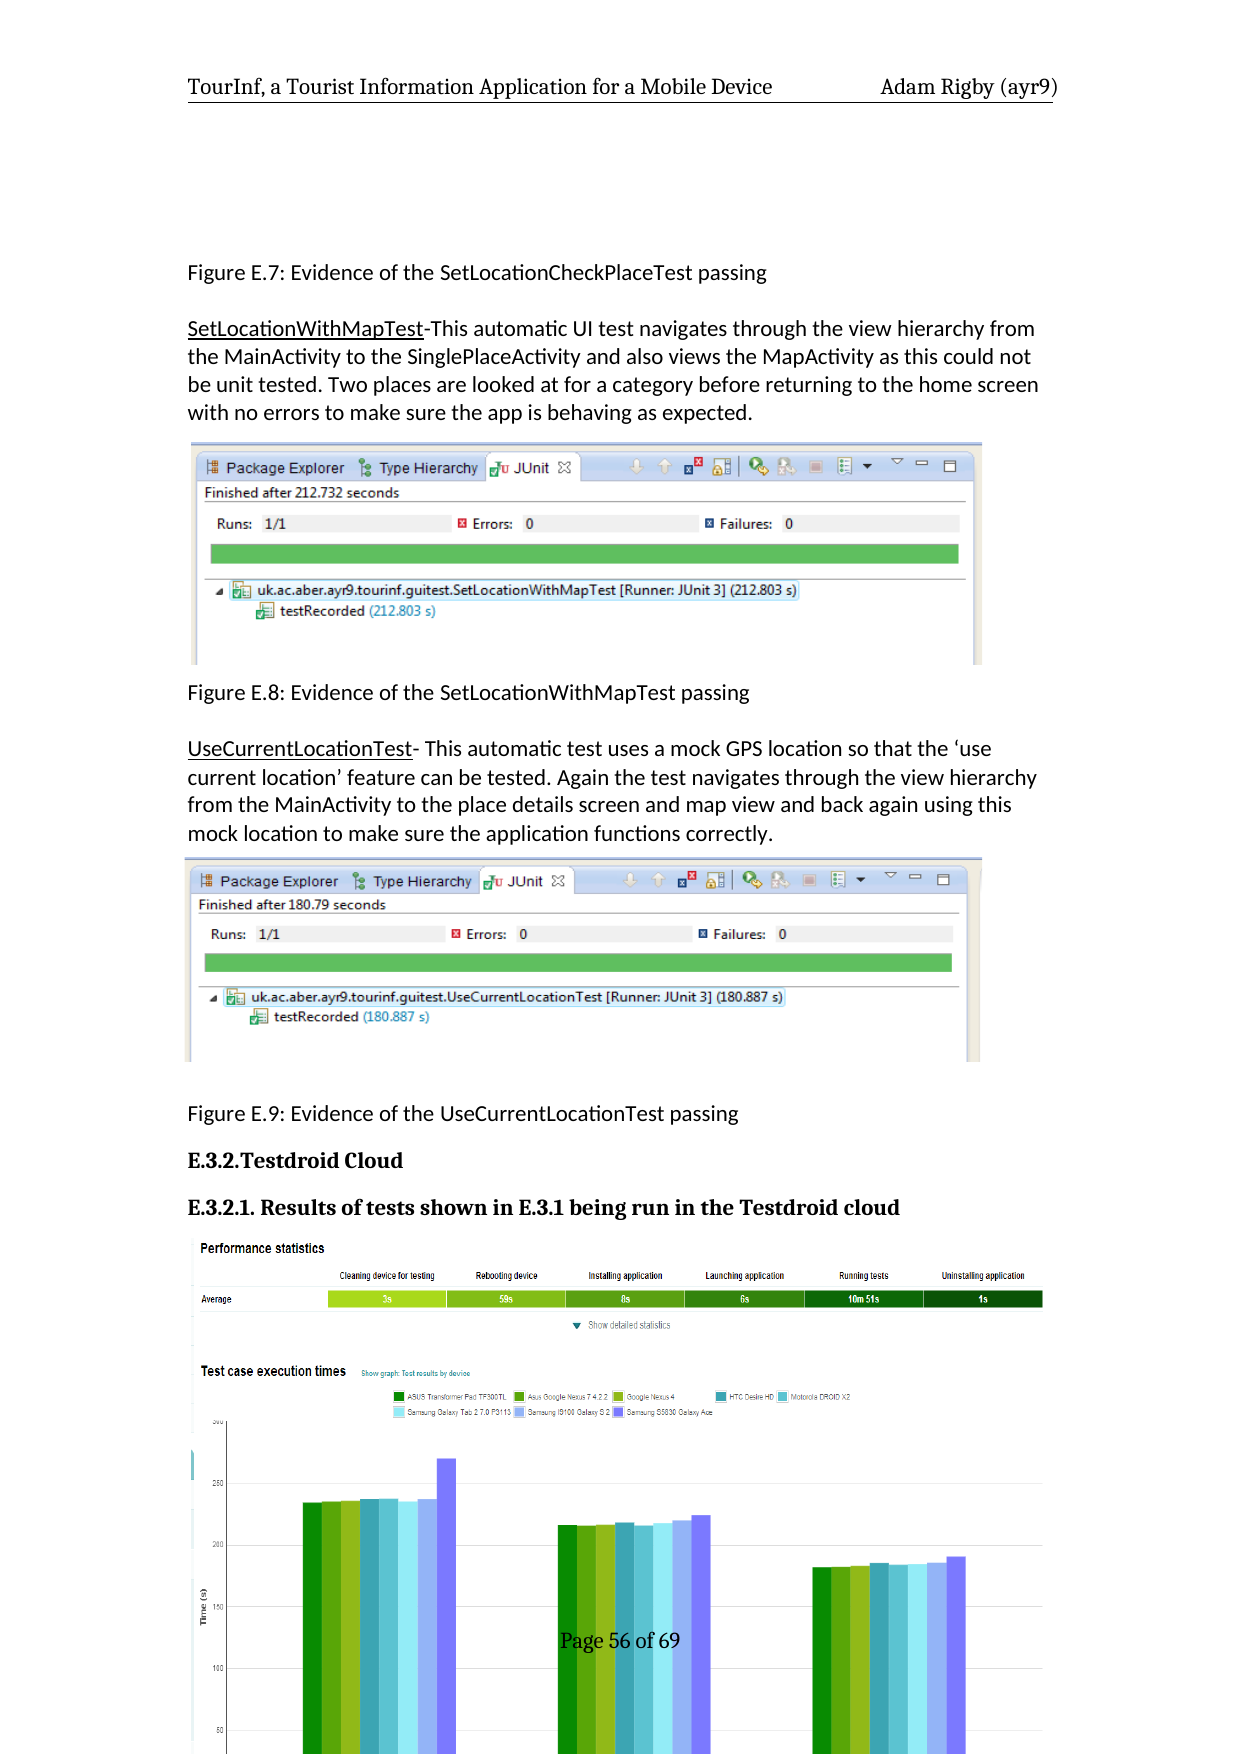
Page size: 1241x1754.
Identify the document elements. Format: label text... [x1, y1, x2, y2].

picture [191, 442, 983, 665]
text Figure E.7: Evidence of the SetLocationCheckPlaceTest passing [187, 258, 1053, 286]
picture [184, 857, 983, 1062]
text SetLocationWithMapTest-This automatic UI test navigates through the view hierarchy from the MainActivity to the SinglePlaceActivity and also views the MapActivity as this could not be unit tested. Two places are looked at for a category before returning to the home screen with no errors to make sure the app is behaving as expected. [187, 314, 1053, 426]
text Figure E.9: Evidence of the UseCurrentLocationTest passing [187, 1099, 1053, 1127]
text UseCurrentLocationTest- This automatic test uses a mock GPS location so that the ‘use current location’ feature can be tested. Again the test navigates through the view hierarchy from the MainActivity to the place details screen and map view and back again using this mock location to make sure the application functions correctly. [187, 734, 1053, 847]
subtitle E.3.2.1. Results of tests shown in E.3.1 being run in the Testdroid cloud [187, 1195, 1053, 1221]
text Figure E.8: Evidence of the SetLocationWithMapTest passing [187, 678, 1053, 707]
picture [191, 1238, 1054, 1754]
subtitle E.3.2. Testdroid Cloud [187, 1148, 1053, 1174]
